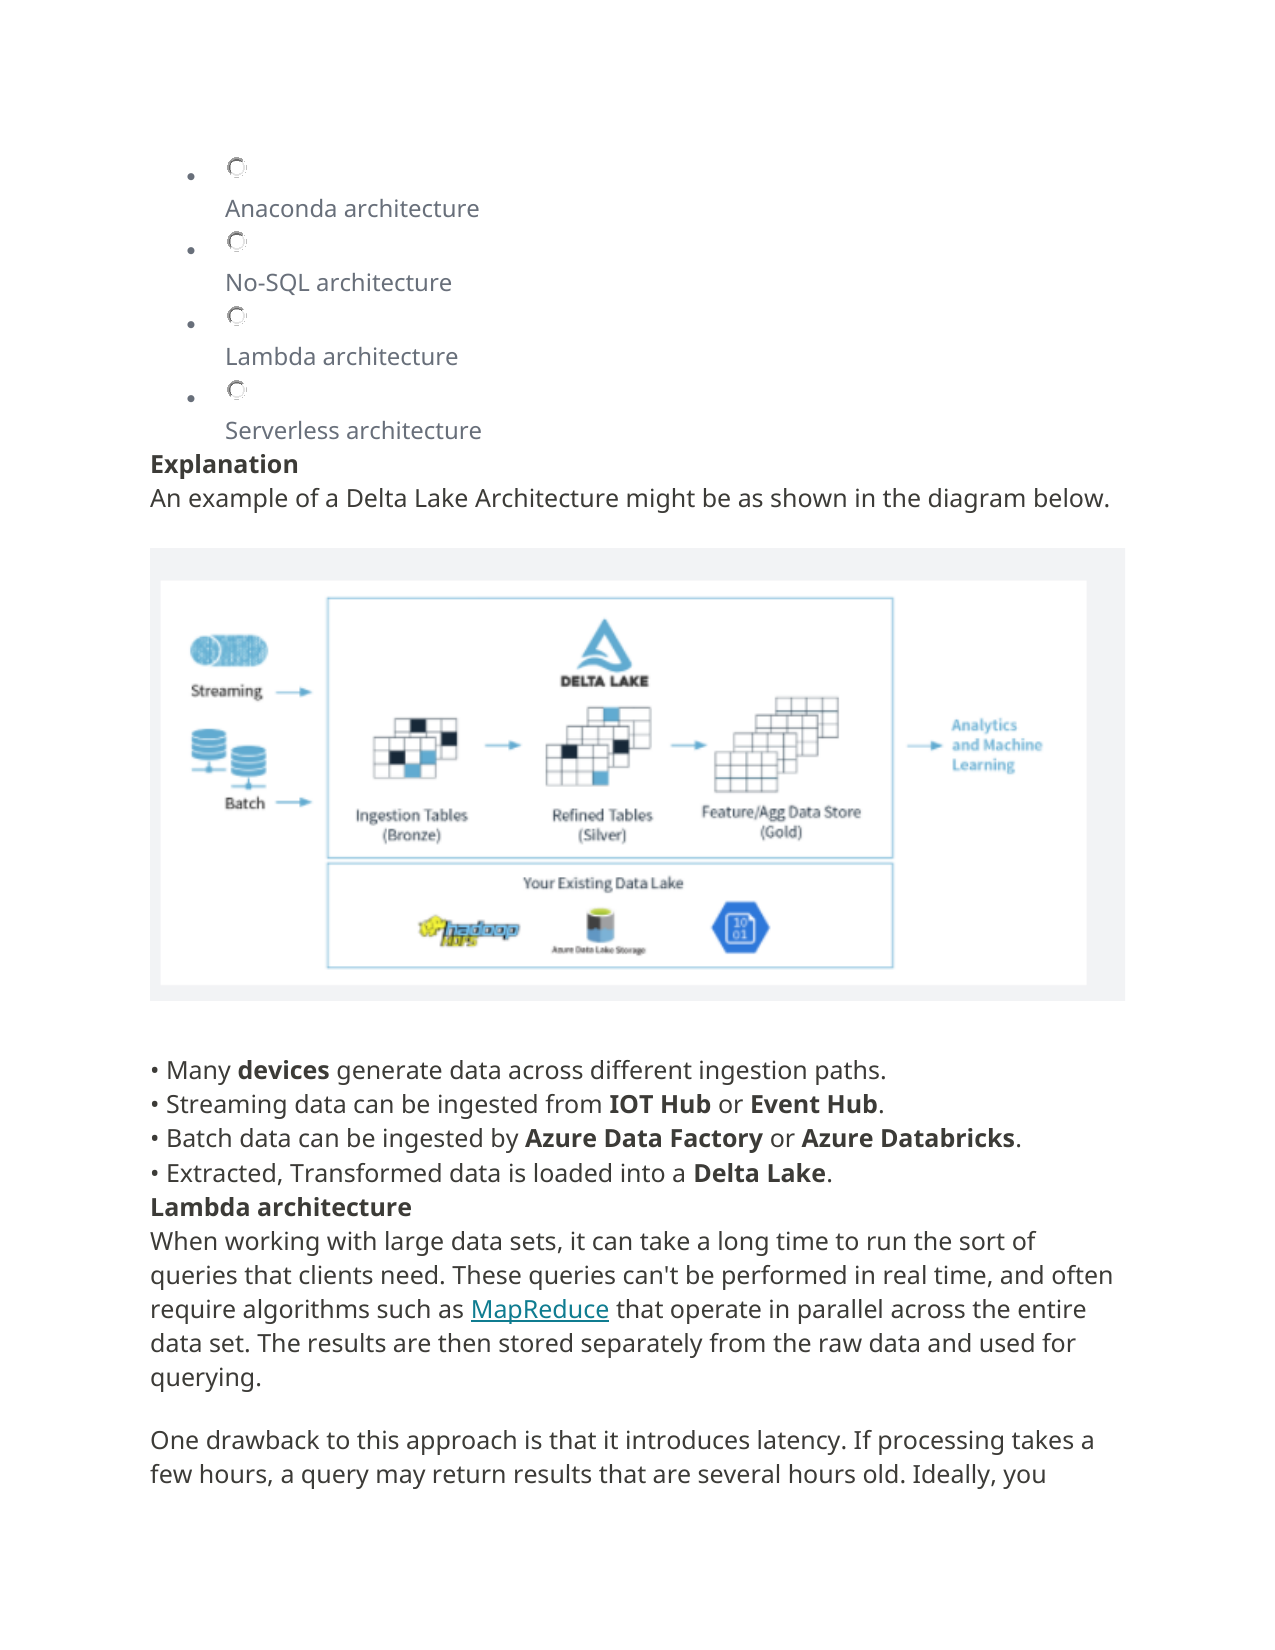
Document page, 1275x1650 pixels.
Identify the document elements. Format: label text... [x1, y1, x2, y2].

picture [150, 548, 1125, 1001]
text • Many devices generate data across different ingestion paths. [150, 1053, 1125, 1087]
list ​ [187, 224, 1125, 266]
text • Extracted, Transformed data is loaded into a Delta Lake. [150, 1155, 1125, 1189]
text An example of a Delta Lake Architecture might be as shown in the diagram below. [150, 480, 1125, 514]
subtitle Explanation [150, 446, 1125, 480]
text Lambda architecture [225, 339, 1125, 372]
text Lambda architecture [150, 1189, 1125, 1223]
text No-SQL architecture [225, 266, 1125, 298]
text • Batch data can be ingested by Azure Data Factory or Azure Databricks. [150, 1121, 1125, 1155]
text Anaconda architecture [225, 191, 1125, 224]
text Serverless architecture [225, 414, 1125, 446]
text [150, 1423, 1125, 1491]
list ​ [187, 150, 1125, 191]
text • Streaming data can be ingested from IOT Hub or Event Hub. [150, 1087, 1125, 1121]
list ​ [187, 298, 1125, 339]
text When working with large data sets, it can take a long time to run the sort of queries that clients need. These queries can't be performed in real time, and often require algorithms such as MapReduce that operate in parallel across the entire data set. The results are then stored separately from the raw data and used for querying. [150, 1223, 1125, 1394]
list ​ [187, 372, 1125, 414]
